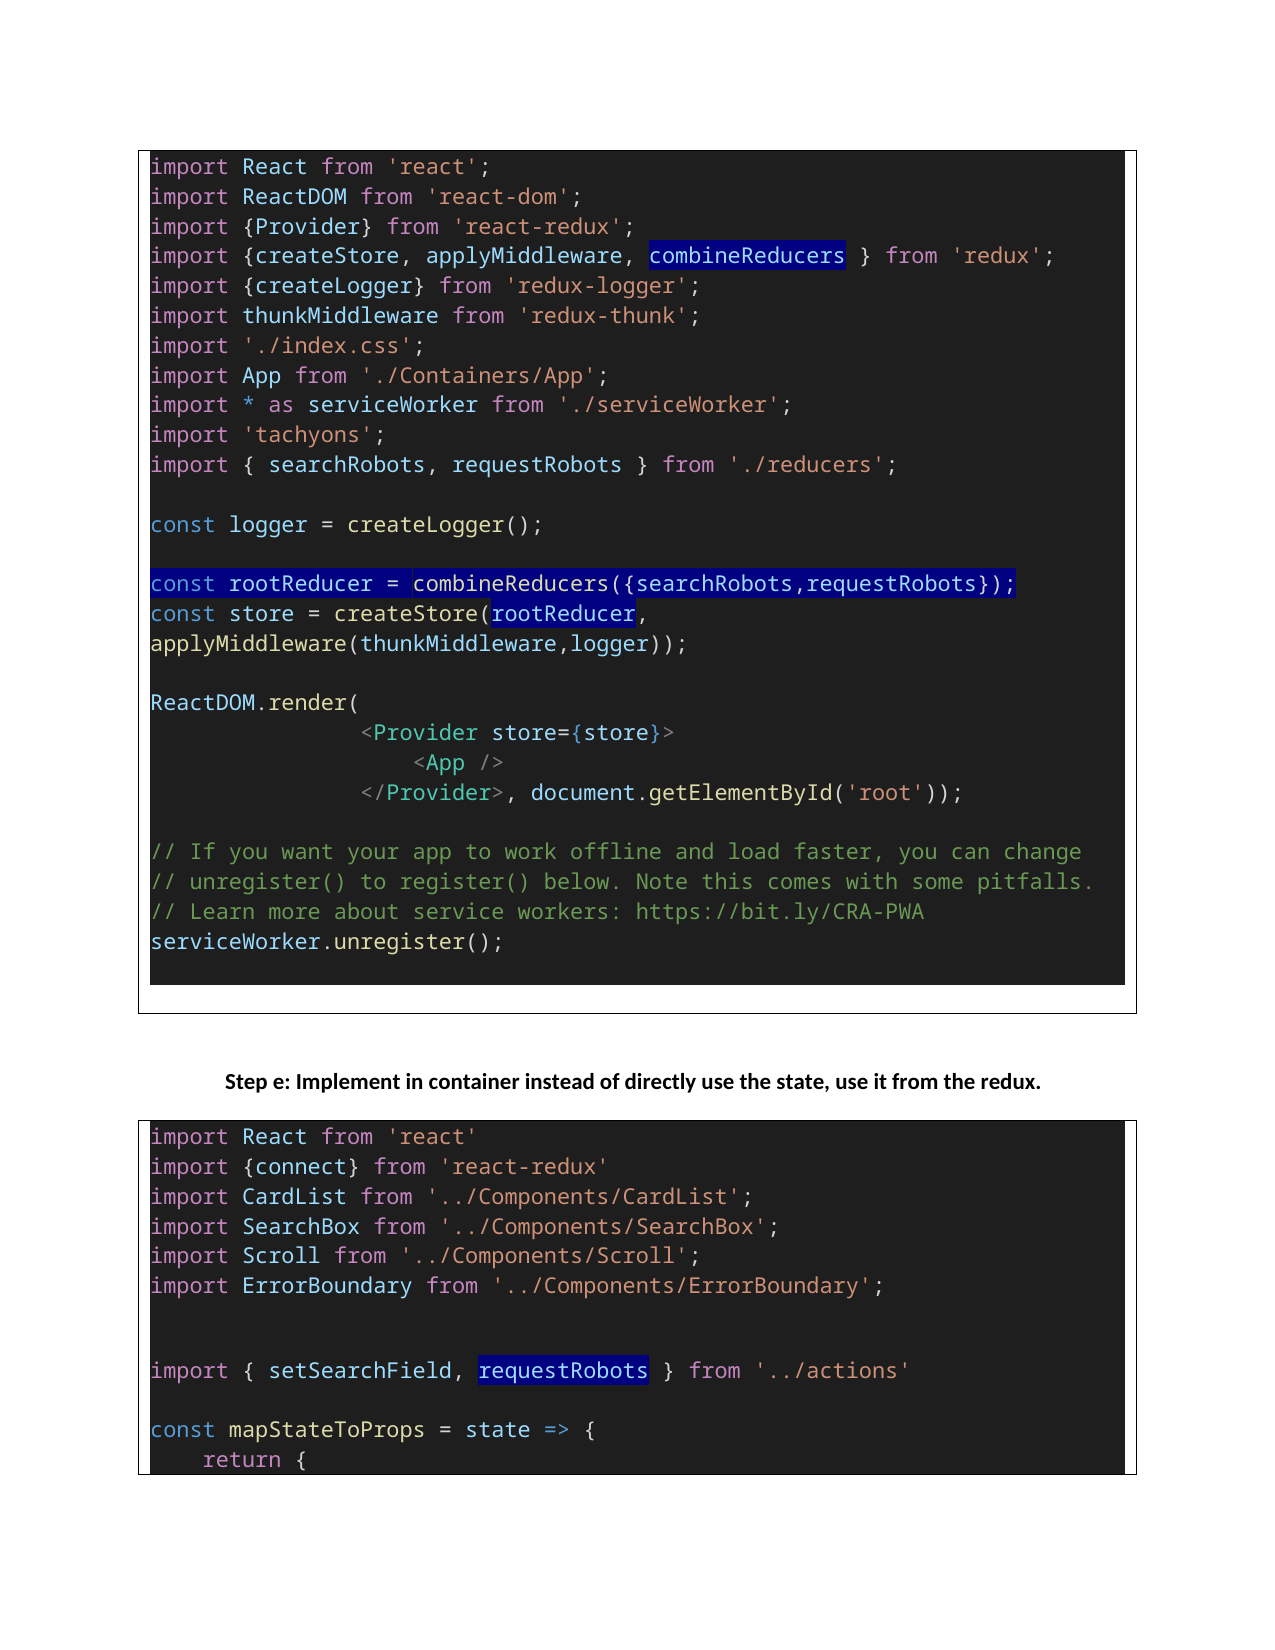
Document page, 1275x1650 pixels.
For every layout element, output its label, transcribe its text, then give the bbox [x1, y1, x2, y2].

table_header import React from 'react'; import ReactDOM from 'react-dom'; import {Provider} from 'react-redux'; import {createStore, applyMiddleware, combineReducers } from 'redux'; import {createLogger} from 'redux-logger'; import thunkMiddleware from 'redux-thunk'; import './index.css'; import App from './Containers/App'; import * as serviceWorker from './serviceWorker'; import 'tachyons'; import { searchRobots, requestRobots } from './reducers'; const logger = createLogger(); const rootReducer = combineReducers({searchRobots,requestRobots}); const store = createStore(rootReducer, applyMiddleware(thunkMiddleware,logger)); ReactDOM.render( <Provider store={store}> <App /> </Provider>, document.getElementById('root')); // If you want your app to work offline and load faster, you can change // unregister() to register() below. Note this comes with some pitfalls. // Learn more about service workers: https://bit.ly/CRA-PWA serviceWorker.unregister(); [139, 151, 1136, 1013]
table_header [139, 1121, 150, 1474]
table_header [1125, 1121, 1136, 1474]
text Step e: Implement in container instead of directly use the state, use it from the redux. [225, 1067, 1125, 1095]
